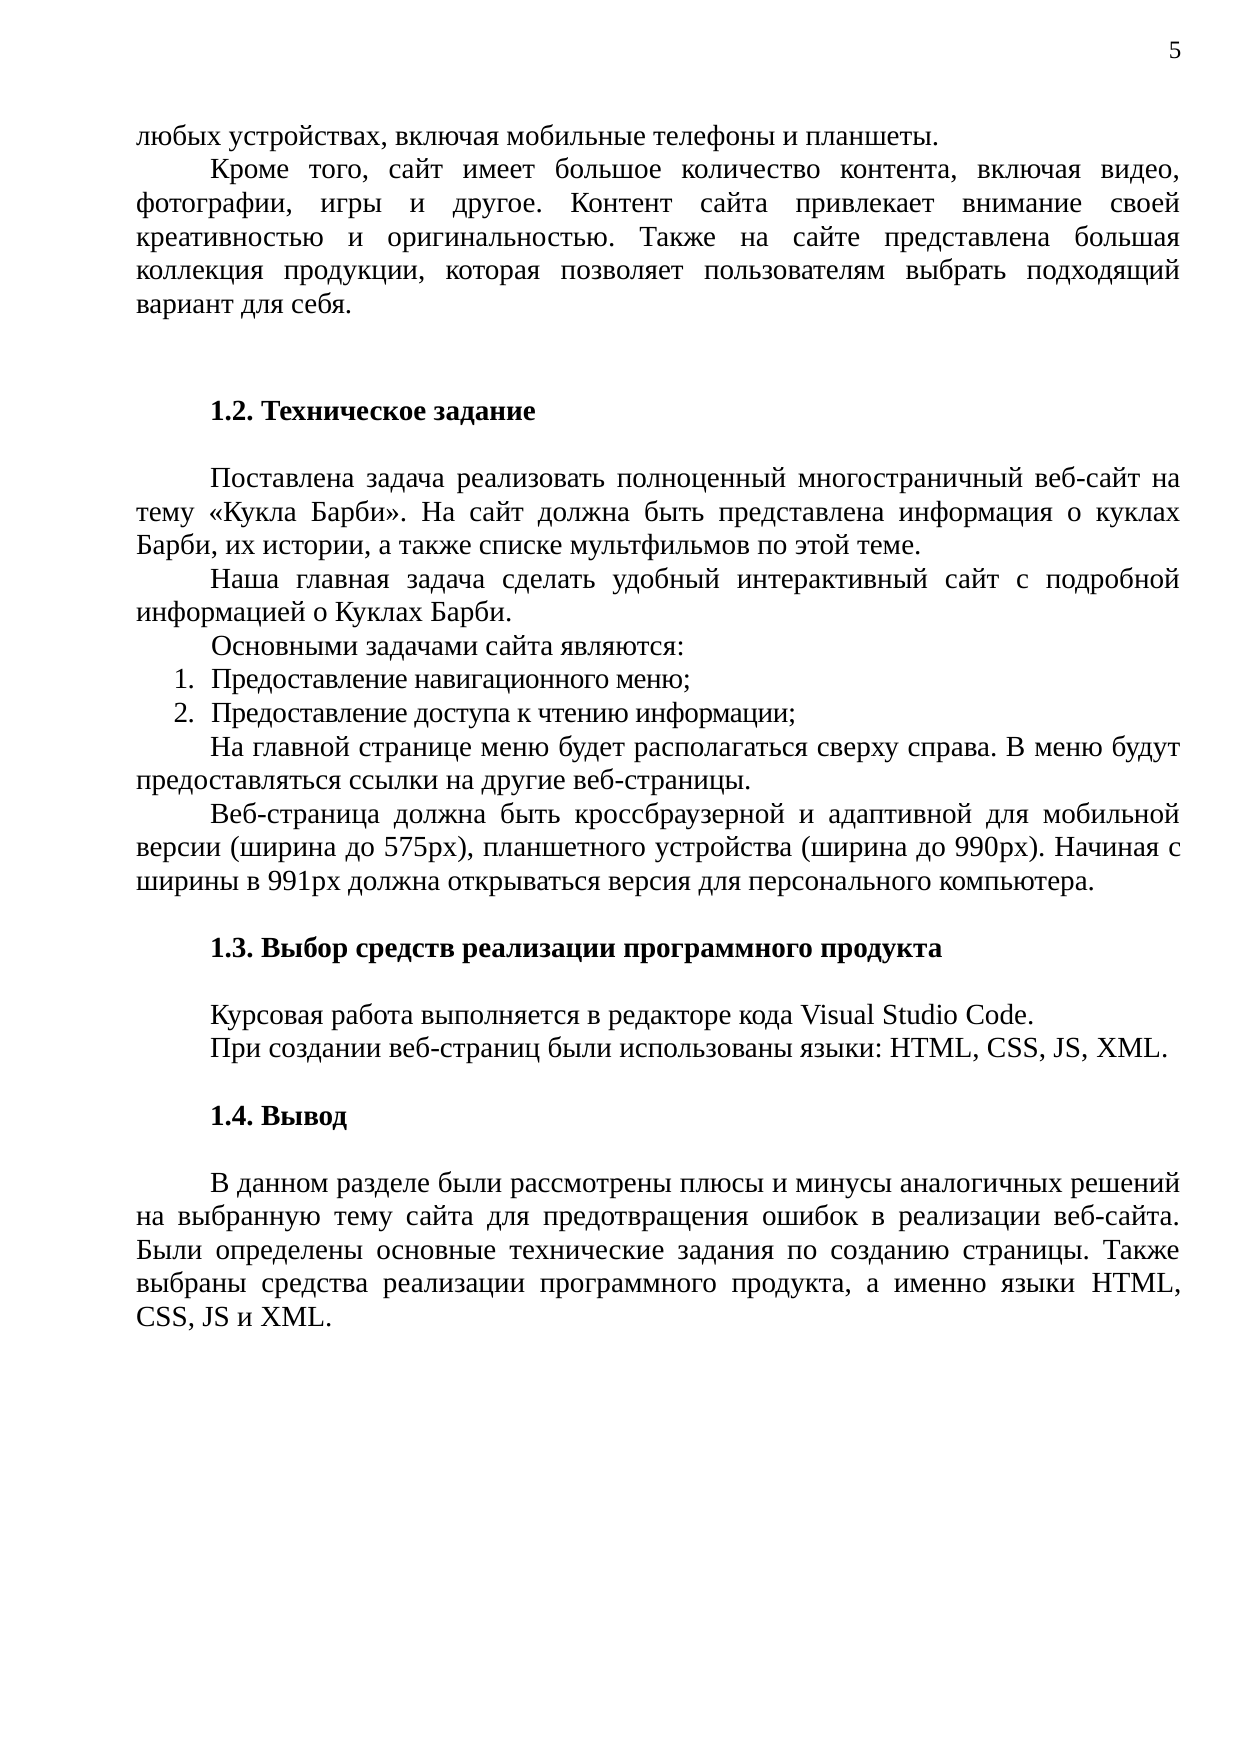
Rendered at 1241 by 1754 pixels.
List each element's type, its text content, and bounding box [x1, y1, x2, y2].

text 1.4. Вывод [136, 1098, 1181, 1131]
text 1.2. Техническое задание [136, 393, 1181, 427]
text Основными задачами сайта являются: [211, 628, 1181, 662]
text Наша главная задача сделать удобный интерактивный сайт с подробной информацией о Куклах Барби. [136, 561, 1181, 628]
list Предоставление навигационного меню; [173, 662, 1181, 695]
list Предоставление доступа к чтению информации; [173, 695, 1181, 729]
text В данном разделе были рассмотрены плюсы и минусы аналогичных решений на выбранную тему сайта для предотвращения ошибок в реализации веб-сайта. Были определены основные технические задания по созданию страницы. Также выбраны средства реализации программного продукта, а именно языки HTML, CSS, JS и XML. [136, 1165, 1181, 1332]
text Поставлена задача реализовать полноценный многостраничный веб-сайт на тему «Кукла Барби». На сайт должна быть представлена информация о куклах Барби, их истории, а также списке мультфильмов по этой теме. [136, 460, 1181, 561]
text При создании веб-страниц были использованы языки: HTML, CSS, JS, XML. [136, 1031, 1181, 1064]
text Кроме того, сайт имеет большое количество контента, включая видео, фотографии, игры и другое. Контент сайта привлекает внимание своей креативностью и оригинальностью. Также на сайте представлена большая коллекция продукции, которая позволяет пользователям выбрать подходящий вариант для себя. [136, 152, 1181, 319]
text 1.3. Выбор средств реализации программного продукта [136, 930, 1181, 963]
text Курсовая работа выполняется в редакторе кода Visual Studio Code. [136, 997, 1181, 1031]
text На главной странице меню будет располагаться сверху справа. В меню будут предоставляться ссылки на другие веб-страницы. [136, 729, 1181, 796]
text Веб-страница должна быть кроссбраузерной и адаптивной для мобильной версии (ширина до 575px), планшетного устройства (ширина до 990px). Начиная с ширины в 991px должна открываться версия для персонального компьютера. [136, 796, 1181, 896]
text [136, 118, 1181, 152]
